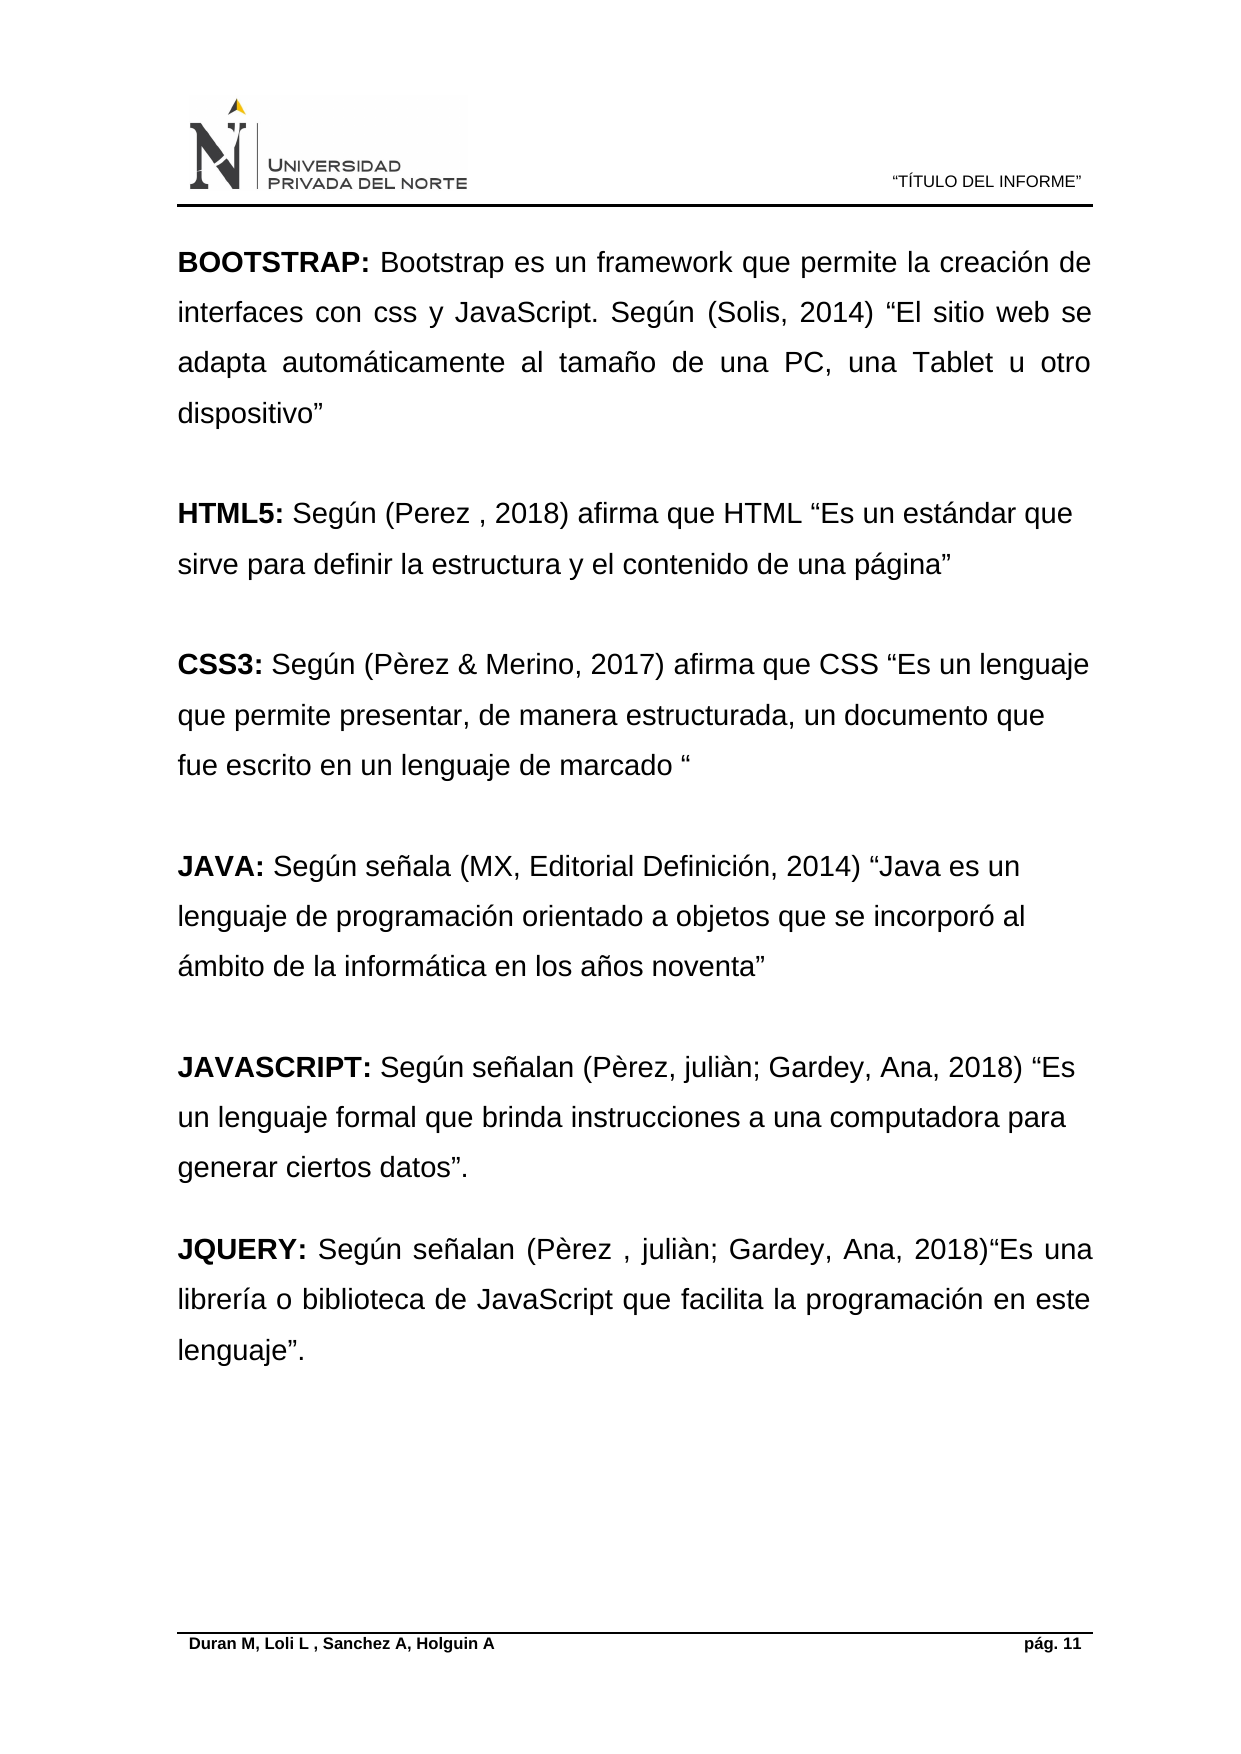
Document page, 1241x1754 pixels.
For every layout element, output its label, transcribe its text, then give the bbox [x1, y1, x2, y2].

text HTML5: Según afirma que HTML “Es un estándar que sirve para definir la estructura y el contenido de una página” CSS3: Según afirma que CSS “Es un lenguaje que permite presentar, de manera estructurada, un documento que fue escrito en un lenguaje de marcado “ JAVA: Según señala “Java es un lenguaje de programación orientado a objetos que se incorporó al ámbito de la informática en los años noventa” JAVASCRIPT: Según señalan “Es un lenguaje formal que brinda instrucciones a una computadora para generar ciertos datos”. [177, 446, 1092, 1220]
text BOOTSTRAP: Bootstrap es un framework que permite la creación de interfaces con css y JavaScript. Según “El sitio web se adapta automáticamente al tamaño de una PC, una Tablet u otro dispositivo” [177, 245, 1092, 429]
picture [188, 95, 469, 191]
text JQUERY: Según señalan “Es una librería o biblioteca de JavaScript que facilita la programación en este lenguaje”. [177, 1232, 1092, 1366]
